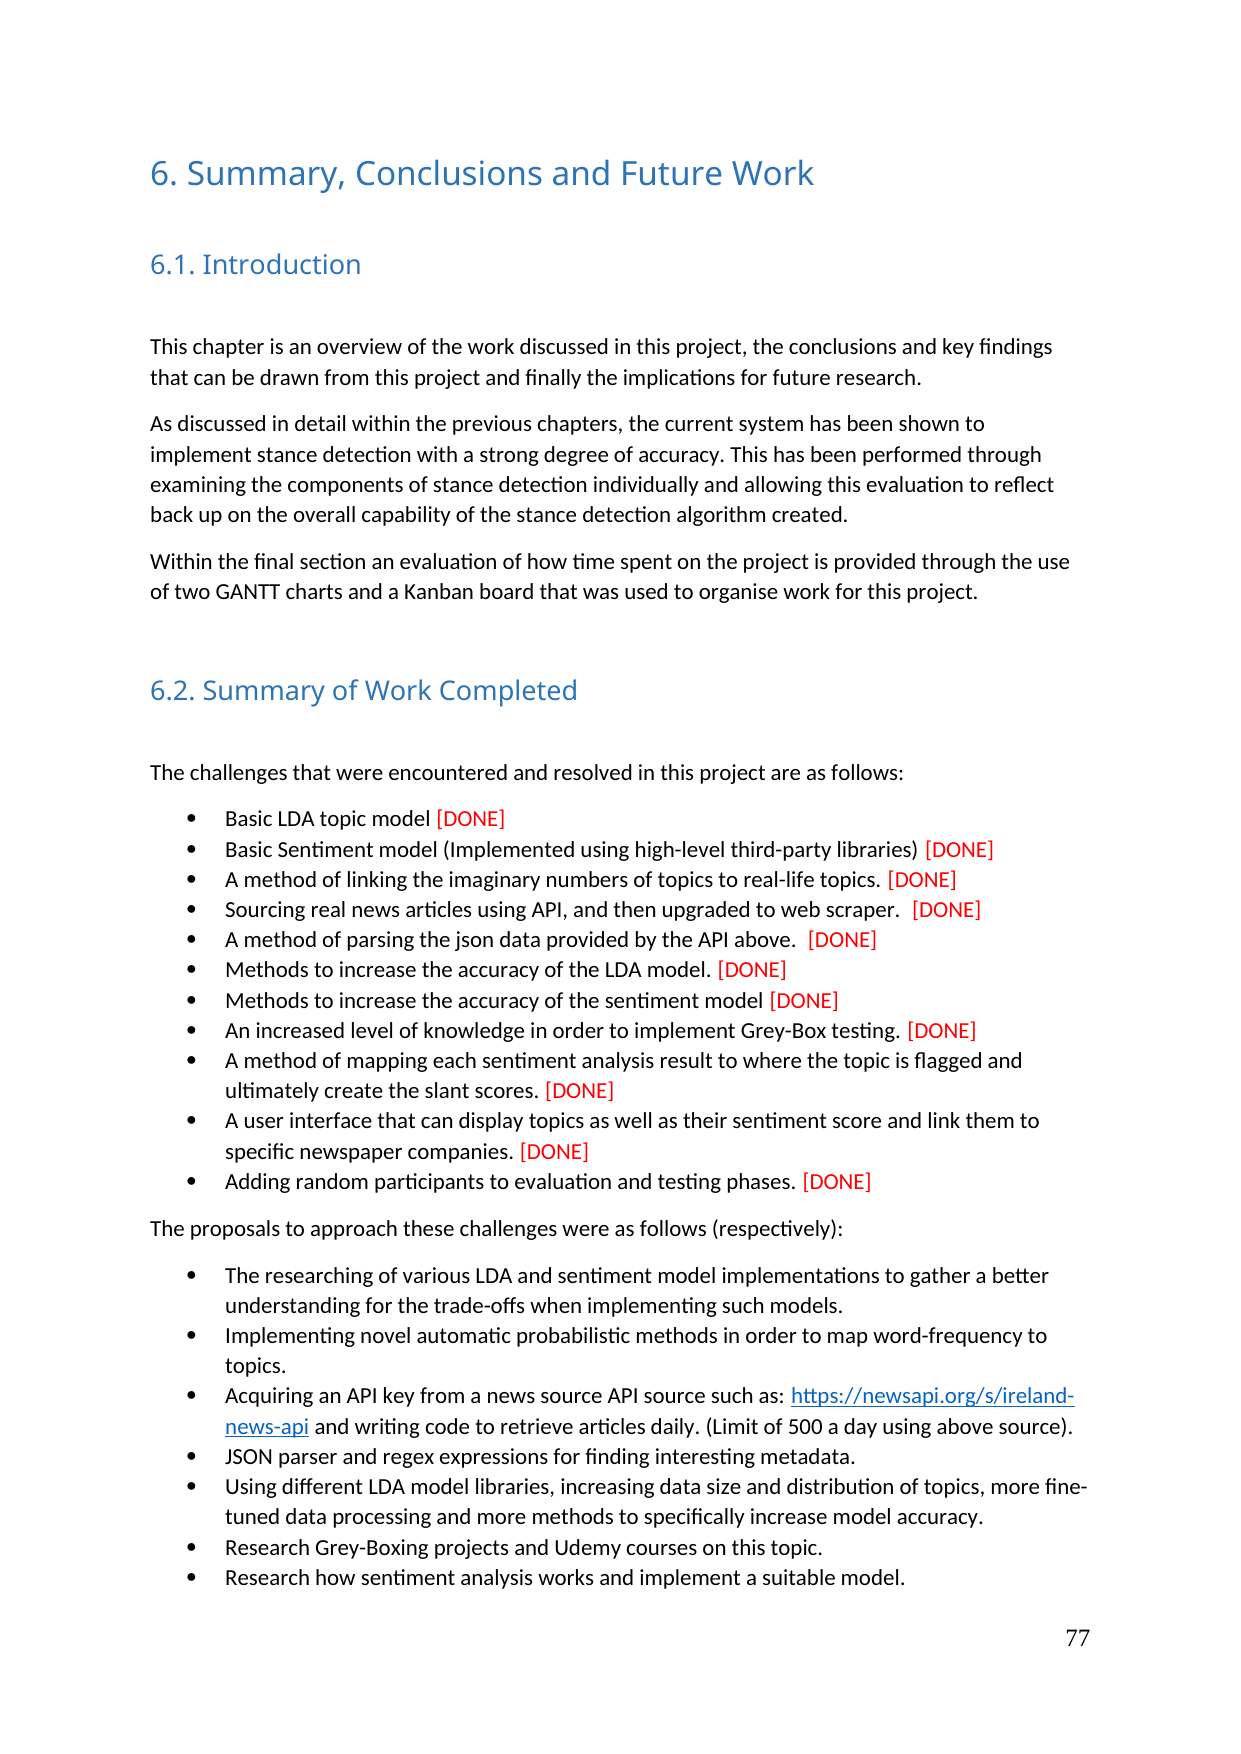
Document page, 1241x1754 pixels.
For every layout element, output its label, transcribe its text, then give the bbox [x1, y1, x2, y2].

text The proposals to approach these challenges were as follows (respectively): [150, 1214, 1090, 1242]
list A method of parsing the json data provided by the API above. [DONE] [187, 925, 1090, 953]
subtitle 6.1. Introduction [150, 246, 1090, 283]
subtitle 6.2. Summary of Work Completed [150, 671, 1090, 708]
list The researching of various LDA and sentiment model implementations to gather a better understanding for the trade-offs when implementing such models. [187, 1261, 1090, 1319]
list Adding random participants to evaluation and testing phases. [DONE] [187, 1167, 1090, 1195]
list Using different LDA model libraries, increasing data size and distribution of topics, more fine-tuned data processing and more methods to specifically increase model accuracy. [187, 1472, 1090, 1531]
list An increased level of knowledge in order to implement Grey-Box testing. [DONE] [187, 1016, 1090, 1044]
list Basic Sentiment model (Implemented using high-level third-party libraries) [DONE] [187, 835, 1090, 863]
text This chapter is an overview of the work discussed in this project, the conclusions and key findings that can be drawn from this project and finally the implications for future research. [150, 332, 1090, 391]
subtitle 6. Summary, Conclusions and Future Work [150, 150, 1090, 195]
list A method of mapping each sentiment analysis result to where the topic is flagged and ultimately create the slant scores. [DONE] [187, 1046, 1090, 1104]
text As discussed in detail within the previous chapters, the current system has been shown to implement stance detection with a strong degree of accuracy. This has been performed through examining the components of stance detection individually and allowing this evaluation to reflect back up on the overall capability of the stance detection algorithm created. [150, 409, 1090, 528]
list A user interface that can display topics as well as their sentiment score and link them to specific newspaper companies. [DONE] [187, 1107, 1090, 1165]
list Research Grey-Boxing projects and Udemy courses on this topic. [187, 1533, 1090, 1561]
list A method of linking the imaginary numbers of topics to real-life topics. [DONE] [187, 865, 1090, 893]
list Acquiring an API key from a news source API source such as: https://newsapi.org/s/ireland-news-api and writing code to retrieve articles daily. (Limit of 500 a day using above source). [187, 1382, 1090, 1440]
list Sourcing real news articles using API, and then upgraded to web scraper. [DONE] [187, 895, 1090, 923]
list JSON parser and regex expressions for finding interesting metadata. [187, 1442, 1090, 1470]
text Within the final section an evaluation of how time spent on the project is provided through the use of two GANTT charts and a Kanban board that was used to organise work for this project. [150, 547, 1090, 605]
list Basic LDA topic model [DONE] [187, 804, 1090, 833]
list Implementing novel automatic probabilistic methods in order to map word-frequency to topics. [187, 1321, 1090, 1379]
text The challenges that were encountered and resolved in this project are as follows: [150, 758, 1090, 786]
list Research how sentiment analysis works and implement a suitable model. [187, 1563, 1090, 1591]
list Methods to increase the accuracy of the sentiment model [DONE] [187, 986, 1090, 1014]
list Methods to increase the accuracy of the LDA model. [DONE] [187, 956, 1090, 984]
